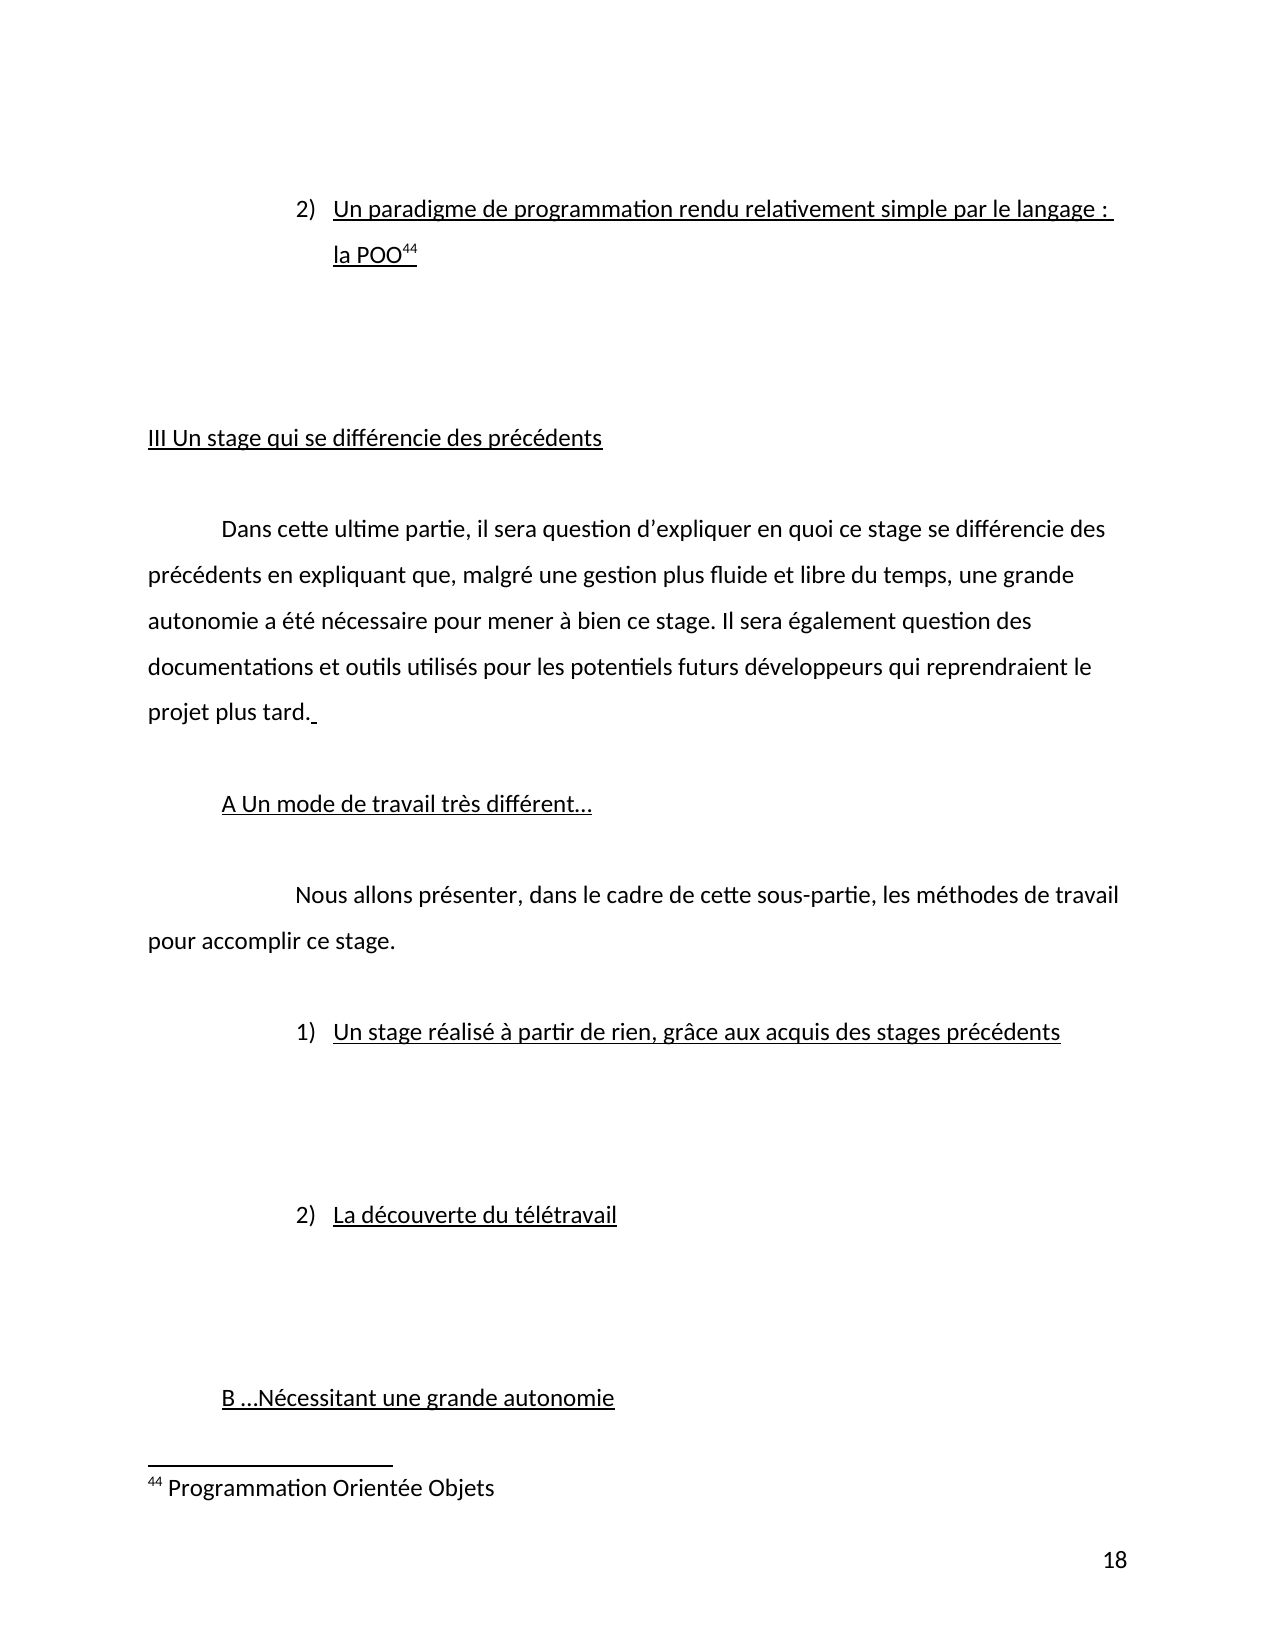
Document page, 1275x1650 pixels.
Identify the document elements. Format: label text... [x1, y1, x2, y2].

text B …Nécessitant une grande autonomie [148, 1382, 1127, 1413]
list La découverte du télétravail [296, 1199, 1127, 1230]
list Un paradigme de programmation rendu relativement simple par le langage : la POO [296, 193, 1127, 269]
text A Un mode de travail très différent… [148, 788, 1127, 818]
text Nous allons présenter, dans le cadre de cette sous-partie, les méthodes de travail pour accomplir ce stage. [148, 879, 1127, 956]
text Dans cette ultime partie, il sera question d’expliquer en quoi ce stage se différencie des précédents en expliquant que, malgré une gestion plus fluide et libre du temps, une grande autonomie a été nécessaire pour mener à bien ce stage. Il sera également question des documentations et outils utilisés pour les potentiels futurs développeurs qui reprendraient le projet plus tard. [148, 513, 1127, 727]
text III Un stage qui se différencie des précédents [148, 422, 1127, 452]
list Un stage réalisé à partir de rien, grâce aux acquis des stages précédents [296, 1016, 1127, 1047]
